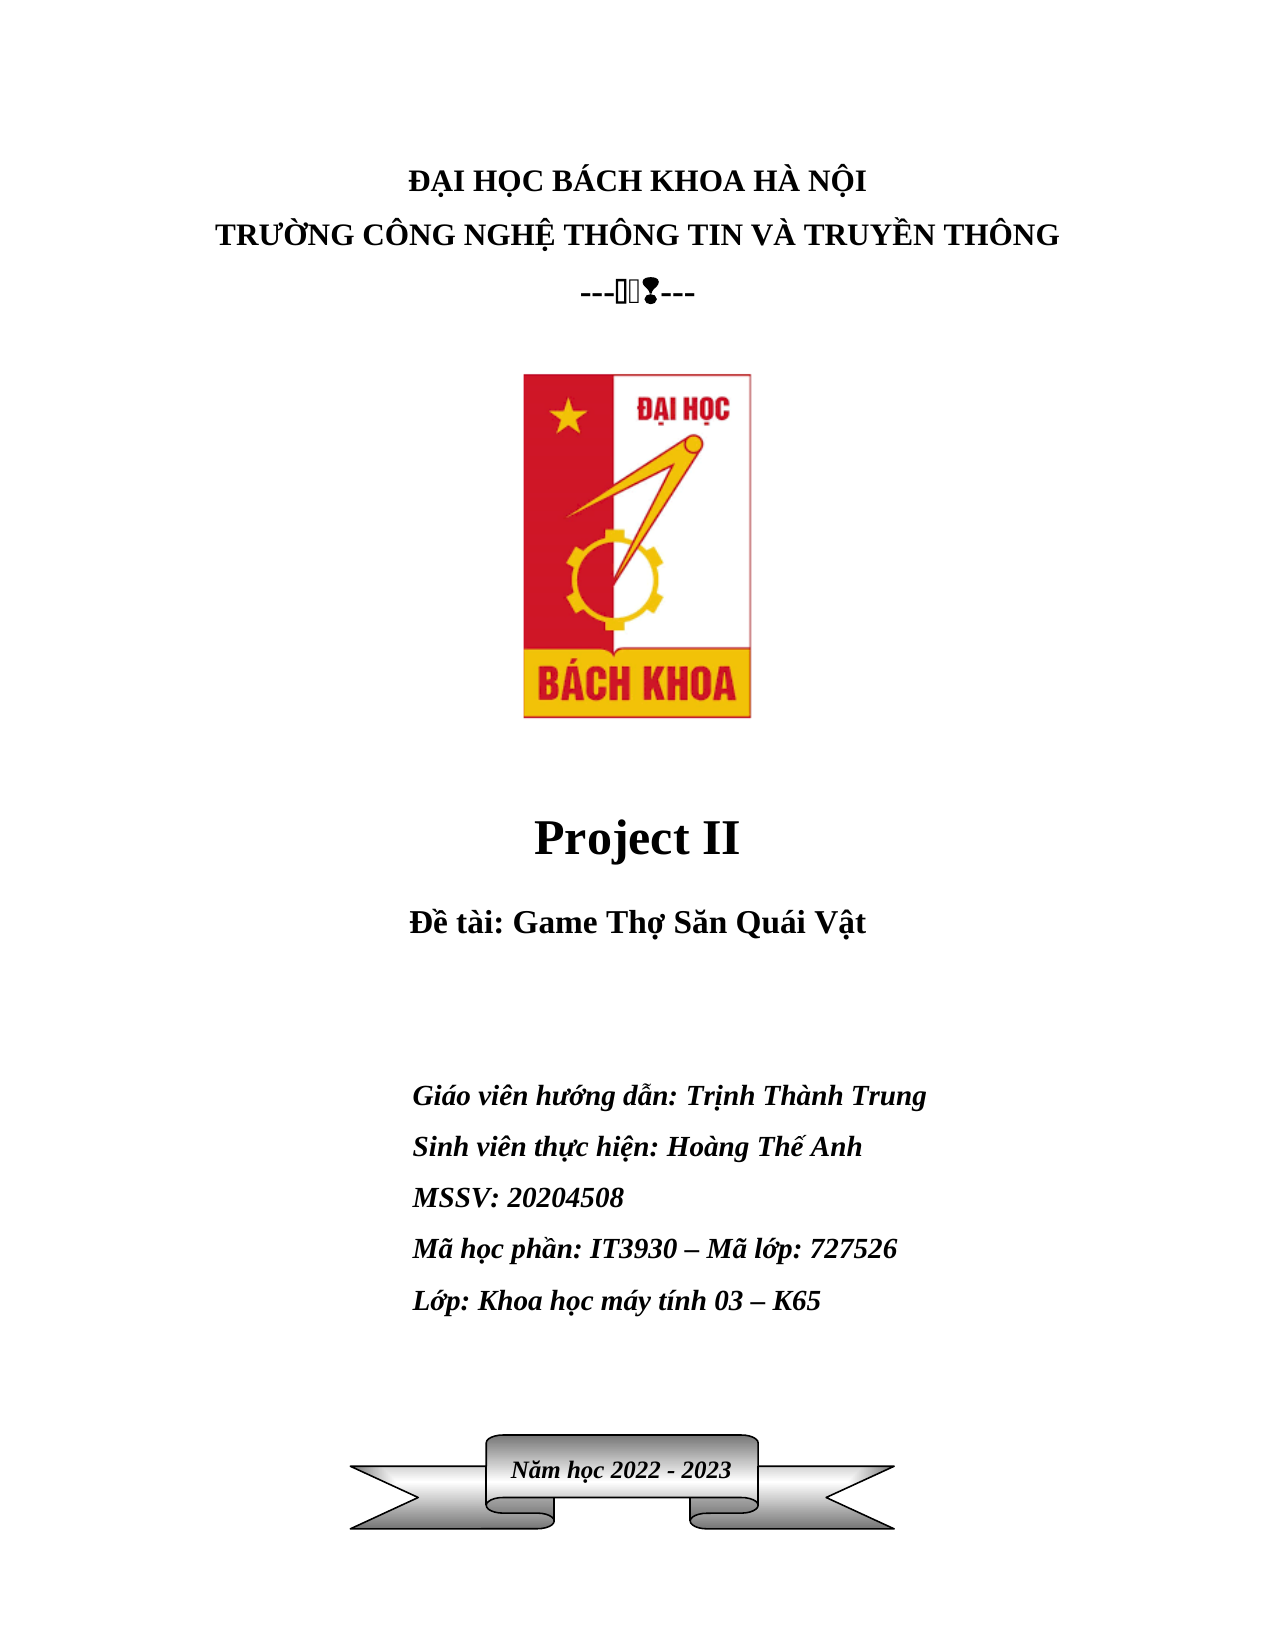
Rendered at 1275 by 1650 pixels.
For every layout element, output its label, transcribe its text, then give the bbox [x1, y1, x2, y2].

text TRƯỜNG CÔNG NGHỆ THÔNG TIN VÀ TRUYỀN THÔNG [187, 216, 1087, 252]
text Đề tài: Game Thợ Săn Quái Vật [187, 903, 1087, 941]
text MSSV: 20204508 [412, 1181, 1087, 1214]
text Mã học phần: IT3930 – Mã lớp: 727526 [412, 1232, 1087, 1265]
text Giáo viên hướng dẫn: Trịnh Thành Trung [412, 1078, 1087, 1112]
text Sinh viên thực hiện: Hoàng Thế Anh [412, 1129, 1087, 1163]
picture [523, 373, 752, 721]
text ĐẠI HỌC BÁCH KHOA HÀ NỘI [187, 162, 1087, 198]
text Lớp: Khoa học máy tính 03 – K65 [412, 1283, 1087, 1316]
text Project II [187, 808, 1087, 865]
text ------ [187, 270, 1087, 311]
